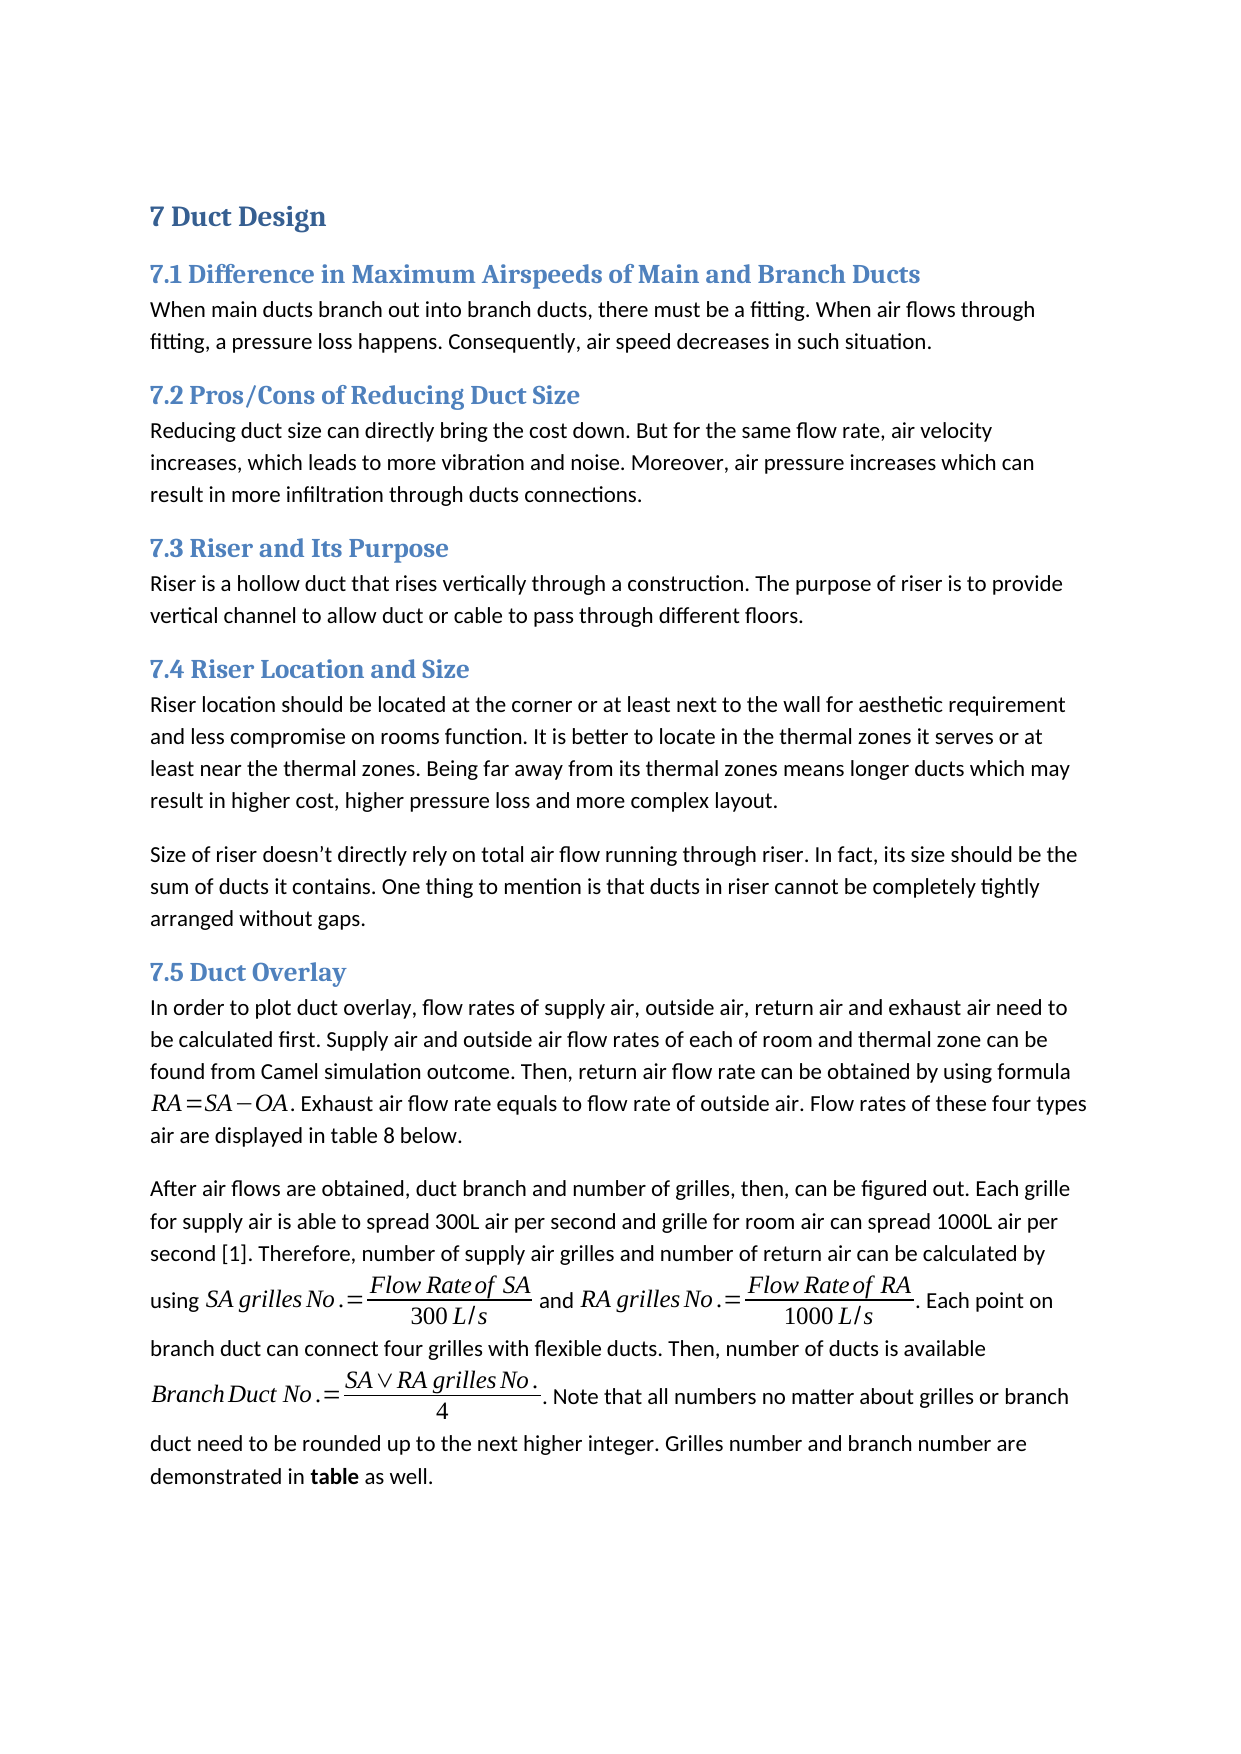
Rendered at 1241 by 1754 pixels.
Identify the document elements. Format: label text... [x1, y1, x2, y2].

subtitle 7.3 Riser and Its Purpose [150, 533, 1090, 564]
text Riser location should be located at the corner or at least next to the wall for aesthetic requirement and less compromise on rooms function. It is better to locate in the thermal zones it serves or at least near the thermal zones. Being far away from its thermal zones means longer ducts which may result in higher cost, higher pressure loss and more complex layout. [150, 690, 1090, 815]
text After air flows are obtained, duct branch and number of grilles, then, can be figured out. Each grille for supply air is able to spread 300L air per second and grille for room air can spread 1000L air per second [1]. Therefore, number of supply air grilles and number of return air can be calculated by using and . Each point on branch duct can connect four grilles with flexible ducts. Then, number of ducts is available . Note that all numbers no matter about grilles or branch duct need to be rounded up to the next higher integer. Grilles number and branch number are demonstrated in table as well. [150, 1174, 1090, 1490]
text Reducing duct size can directly bring the cost down. But for the same flow rate, air velocity increases, which leads to more vibration and noise. Moreover, air pressure increases which can result in more infiltration through ducts connections. [150, 416, 1090, 508]
text Riser is a hollow duct that rises vertically through a construction. The purpose of riser is to provide vertical channel to allow duct or cable to pass through different floors. [150, 569, 1090, 629]
text When main ducts branch out into branch ducts, there must be a fitting. When air flows through fitting, a pressure loss happens. Consequently, air speed decreases in such situation. [150, 295, 1090, 355]
text In order to plot duct overlay, flow rates of supply air, outside air, return air and exhaust air need to be calculated first. Supply air and outside air flow rates of each of room and thermal zone can be found from Camel simulation outcome. Then, return air flow rate can be obtained by using formula . Exhaust air flow rate equals to flow rate of outside air. Flow rates of these four types air are displayed in table 8 below. [150, 993, 1090, 1149]
subtitle 7 Duct Design [150, 200, 1090, 233]
subtitle 7.4 Riser Location and Size [150, 654, 1090, 686]
subtitle 7.5 Duct Overlay [150, 957, 1090, 988]
subtitle 7.1 Difference in Maximum Airspeeds of Main and Branch Ducts [150, 259, 1090, 291]
text Size of riser doesn’t directly rely on total air flow running through riser. In fact, its size should be the sum of ducts it contains. One thing to mention is that ducts in riser cannot be completely tightly arranged without gaps. [150, 840, 1090, 932]
subtitle 7.2 Pros/Cons of Reducing Duct Size [150, 380, 1090, 411]
